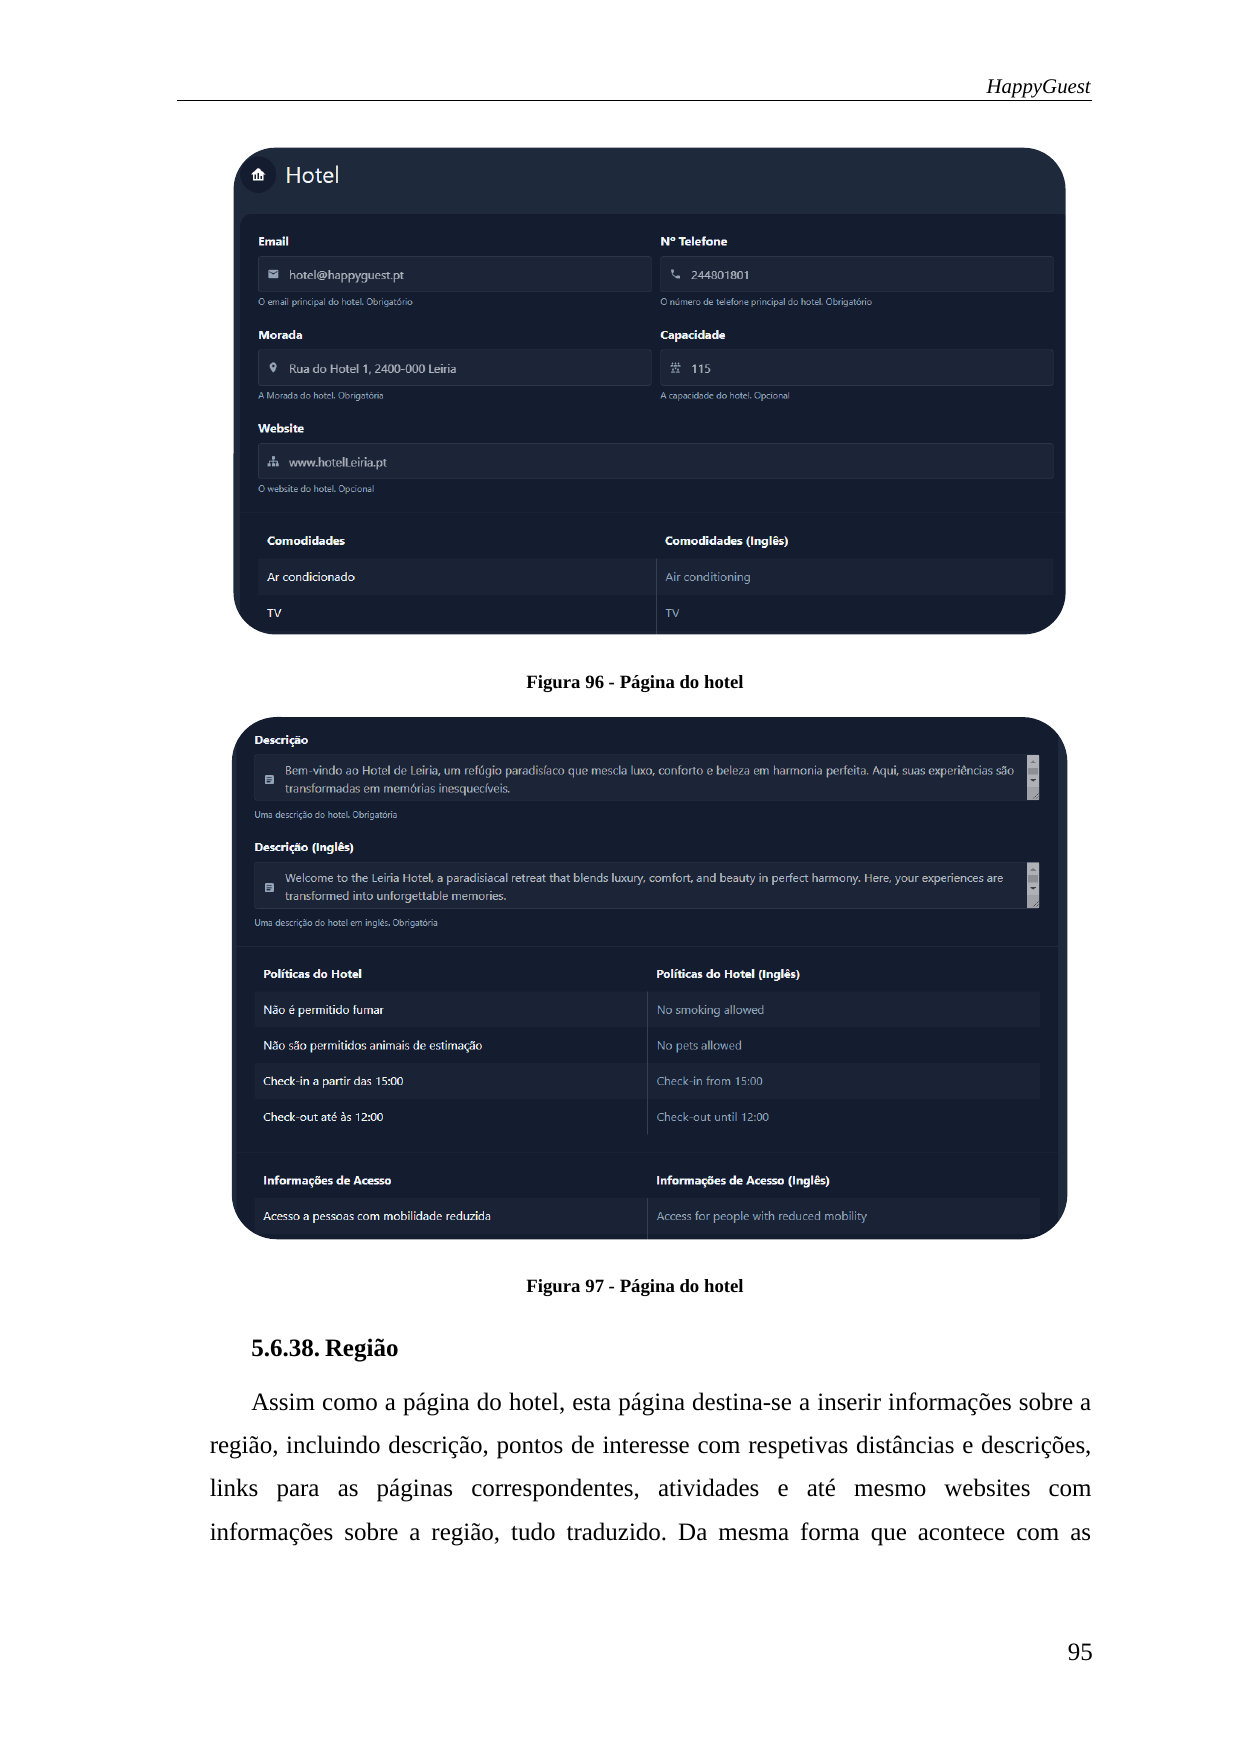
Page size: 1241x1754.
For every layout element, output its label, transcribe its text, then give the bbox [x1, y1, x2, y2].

text Figura 97 - Página do hotel [177, 1274, 1092, 1296]
subtitle Região [251, 1333, 1092, 1362]
picture [231, 716, 1068, 1240]
text Figura 96 - Página do hotel [177, 671, 1092, 692]
picture [233, 147, 1066, 635]
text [209, 1387, 1092, 1545]
